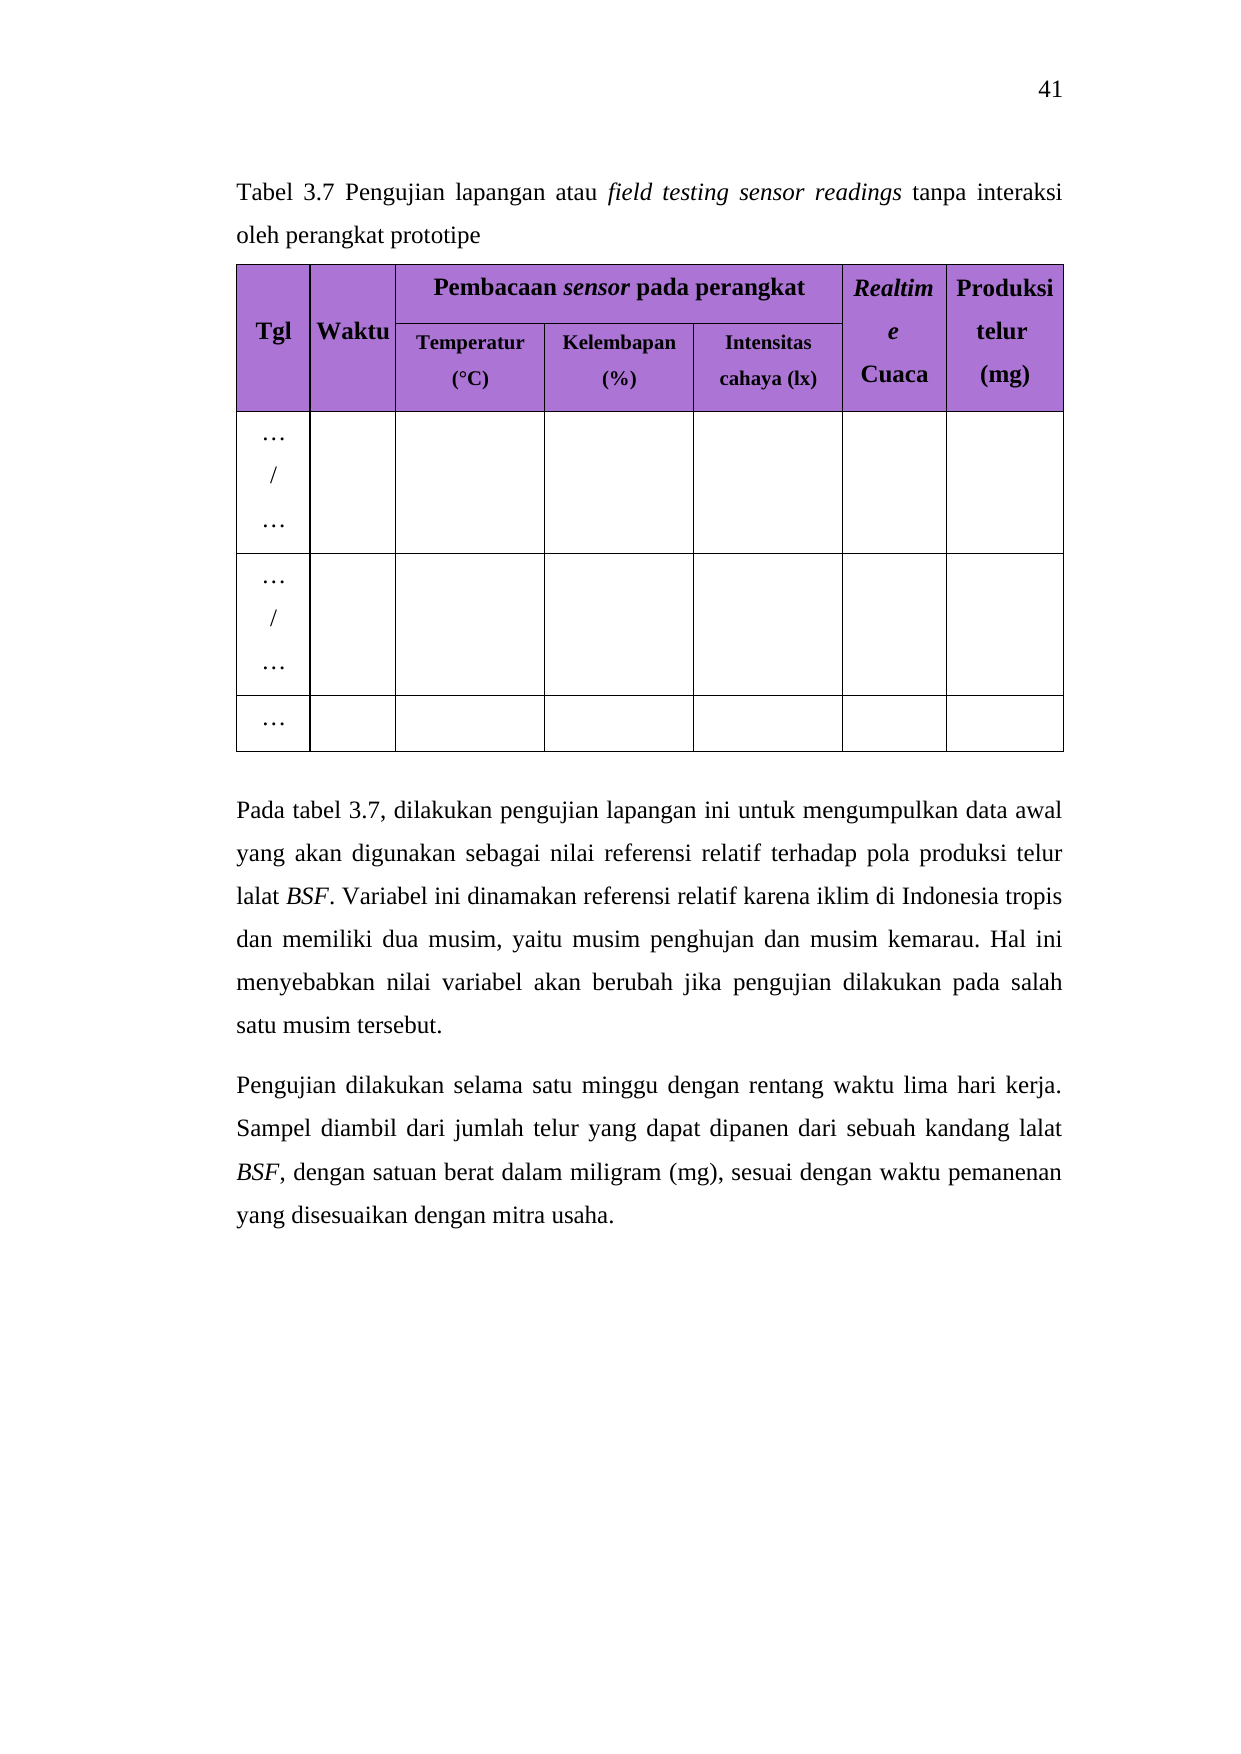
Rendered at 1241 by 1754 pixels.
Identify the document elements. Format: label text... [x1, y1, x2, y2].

text Pada tabel 3.7, dilakukan pengujian lapangan ini untuk mengumpulkan data awal yang akan digunakan sebagai nilai referensi relatif terhadap pola produksi telur lalat BSF. Variabel ini dinamakan referensi relatif karena iklim di Indonesia tropis dan memiliki dua musim, yaitu musim penghujan dan musim kemarau. Hal ini menyebabkan nilai variabel akan berubah jika pengujian dilakukan pada salah satu musim tersebut. [236, 795, 1063, 1039]
table_cell [396, 554, 544, 695]
table_cell [694, 696, 842, 751]
table_header Realtime Cuaca [843, 265, 946, 411]
table_cell [694, 554, 842, 695]
table_cell [311, 554, 395, 695]
table_cell … / … [237, 412, 309, 553]
table_cell [947, 696, 1063, 751]
table_cell [545, 554, 693, 695]
table_cell … [237, 696, 309, 751]
table_cell [947, 412, 1063, 553]
table_header Pembacaan sensor pada perangkat [396, 265, 842, 323]
table_cell [311, 696, 395, 751]
table_header Produksi telur (mg) [947, 265, 1063, 411]
table_cell [843, 412, 946, 553]
text Pengujian dilakukan selama satu minggu dengan rentang waktu lima hari kerja. Sampel diambil dari jumlah telur yang dapat dipanen dari sebuah kandang lalat BSF, dengan satuan berat dalam miligram (mg), sesuai dengan waktu pemanenan yang disesuaikan dengan mitra usaha. [236, 1070, 1063, 1228]
table_cell Intensitas cahaya (lx) [694, 324, 842, 411]
table_cell [396, 696, 544, 751]
table_cell Temperatur (°C) [396, 324, 544, 411]
table_cell [843, 696, 946, 751]
table_cell Kelembapan (%) [545, 324, 693, 411]
table_cell [396, 412, 544, 553]
table_cell [843, 554, 946, 695]
table_cell [694, 412, 842, 553]
table_cell … / … [237, 554, 309, 695]
table_cell [311, 412, 395, 553]
table_header Tgl [237, 265, 309, 411]
text Tabel 3.7 Pengujian lapangan atau field testing sensor readings tanpa interaksi oleh perangkat prototipe [236, 177, 1063, 249]
table_cell [545, 412, 693, 553]
table_cell [545, 696, 693, 751]
table_header Waktu [311, 265, 395, 411]
table_cell [947, 554, 1063, 695]
